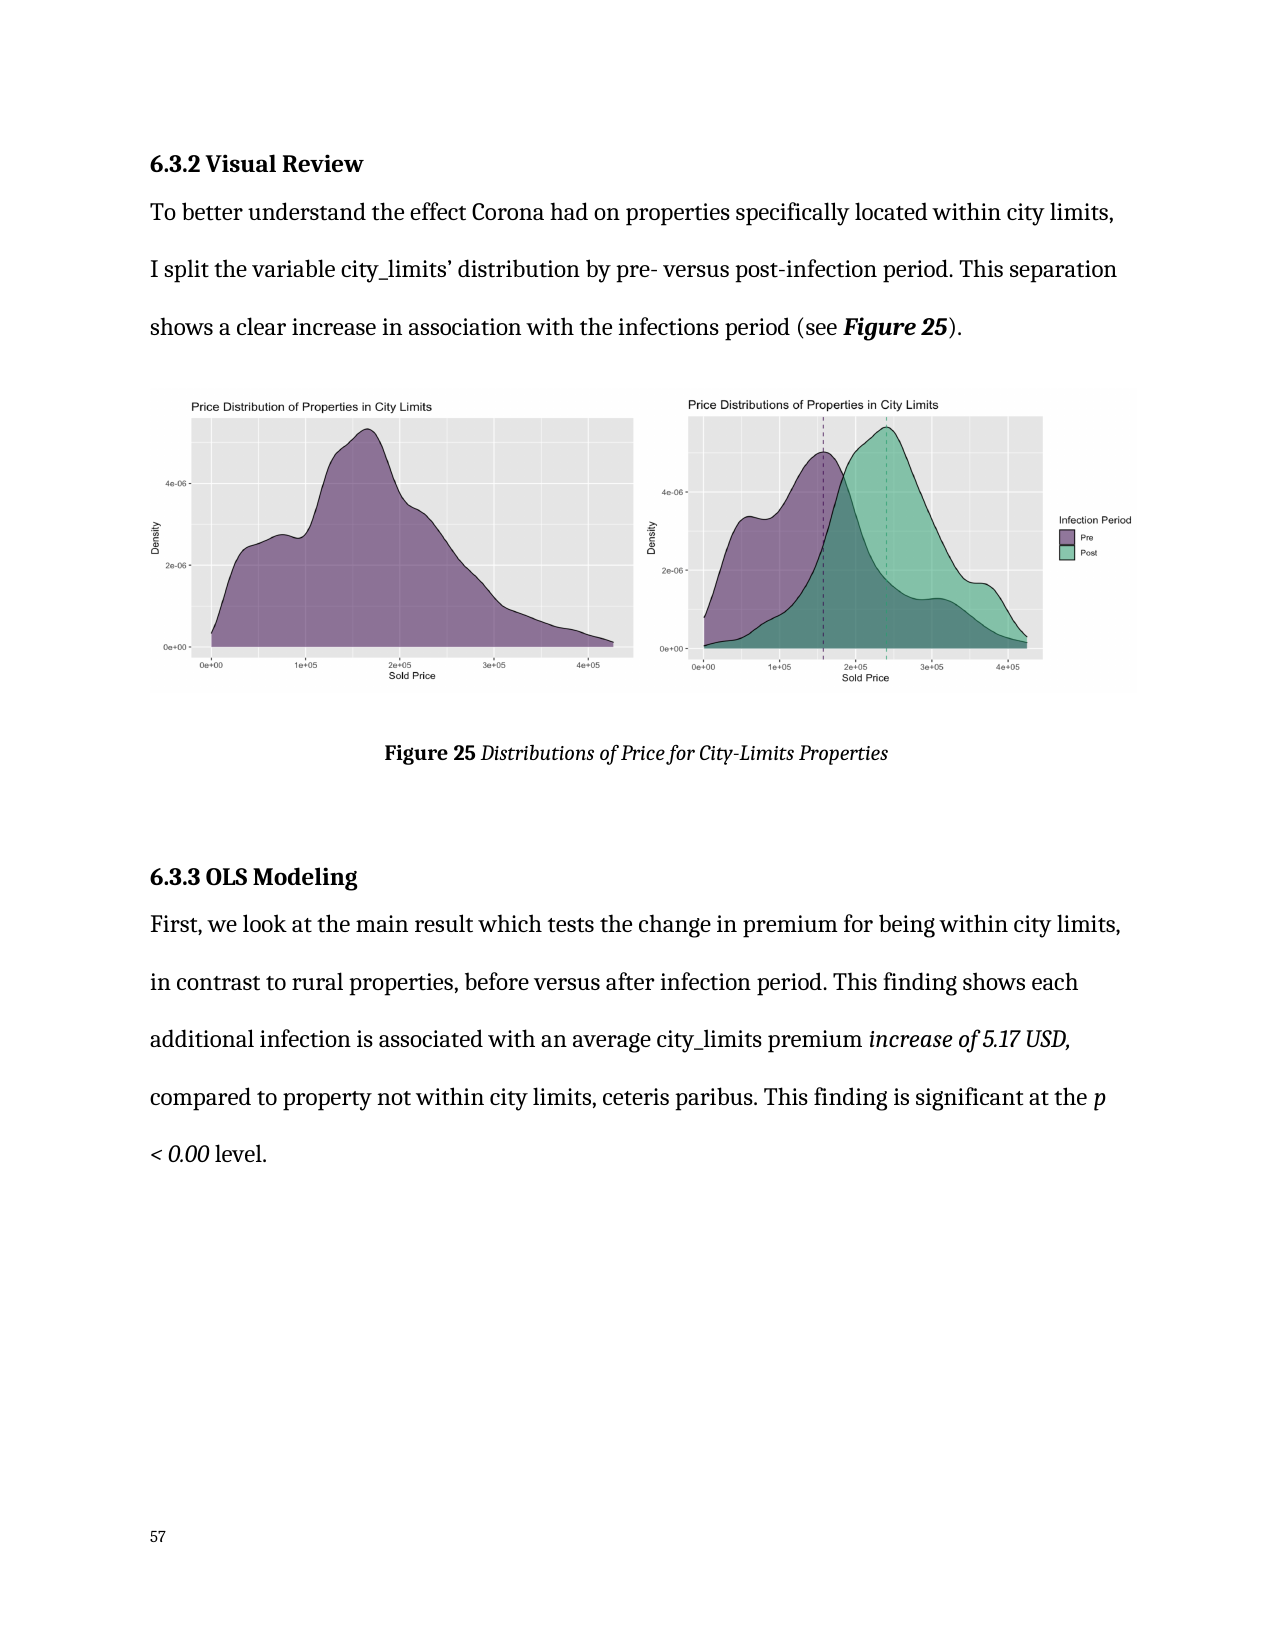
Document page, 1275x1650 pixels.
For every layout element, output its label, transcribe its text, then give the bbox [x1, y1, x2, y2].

subtitle 6.3.2 Visual Review [150, 150, 1125, 179]
subtitle 6.3.3 OLS Modeling [150, 863, 1125, 891]
picture [150, 388, 1137, 693]
text Figure 25 Distributions of Price for City-Limits Properties [150, 740, 1125, 766]
text First, we look at the main result which tests the change in premium for being within city limits, in contrast to rural properties, before versus after infection period. This finding shows each additional infection is associated with an average city_limits premium increase of 5.17 USD, compared to property not within city limits, ceteris paribus. This finding is significant at the p < 0.00 level. [150, 910, 1125, 1169]
text To better understand the effect Corona had on properties specifically located within city limits, I split the variable city_limits’ distribution by pre- versus post-infection period. This separation shows a clear increase in association with the infections period (see Figure 25). [150, 197, 1125, 341]
